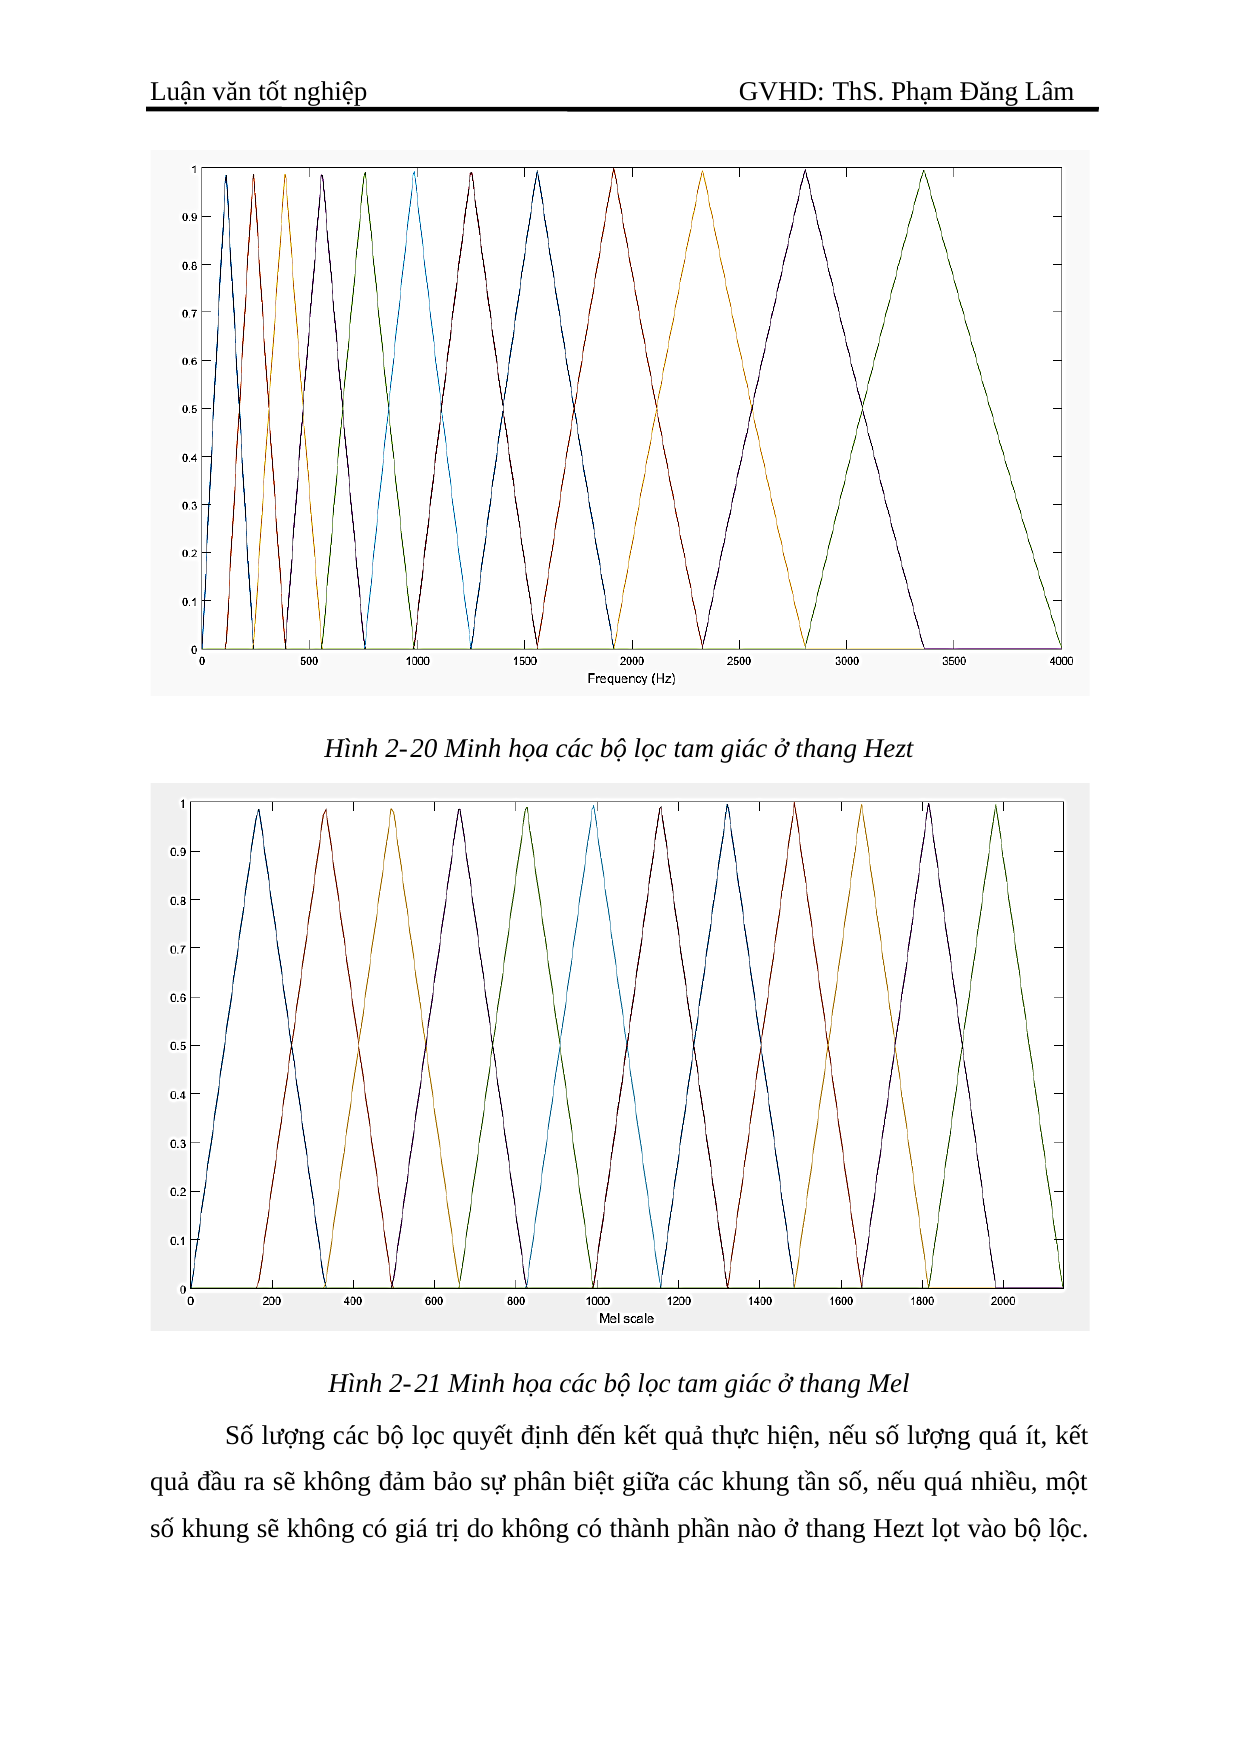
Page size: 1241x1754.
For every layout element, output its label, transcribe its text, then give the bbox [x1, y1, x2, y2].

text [150, 1419, 1090, 1543]
picture [150, 150, 1090, 696]
picture [150, 783, 1090, 1331]
